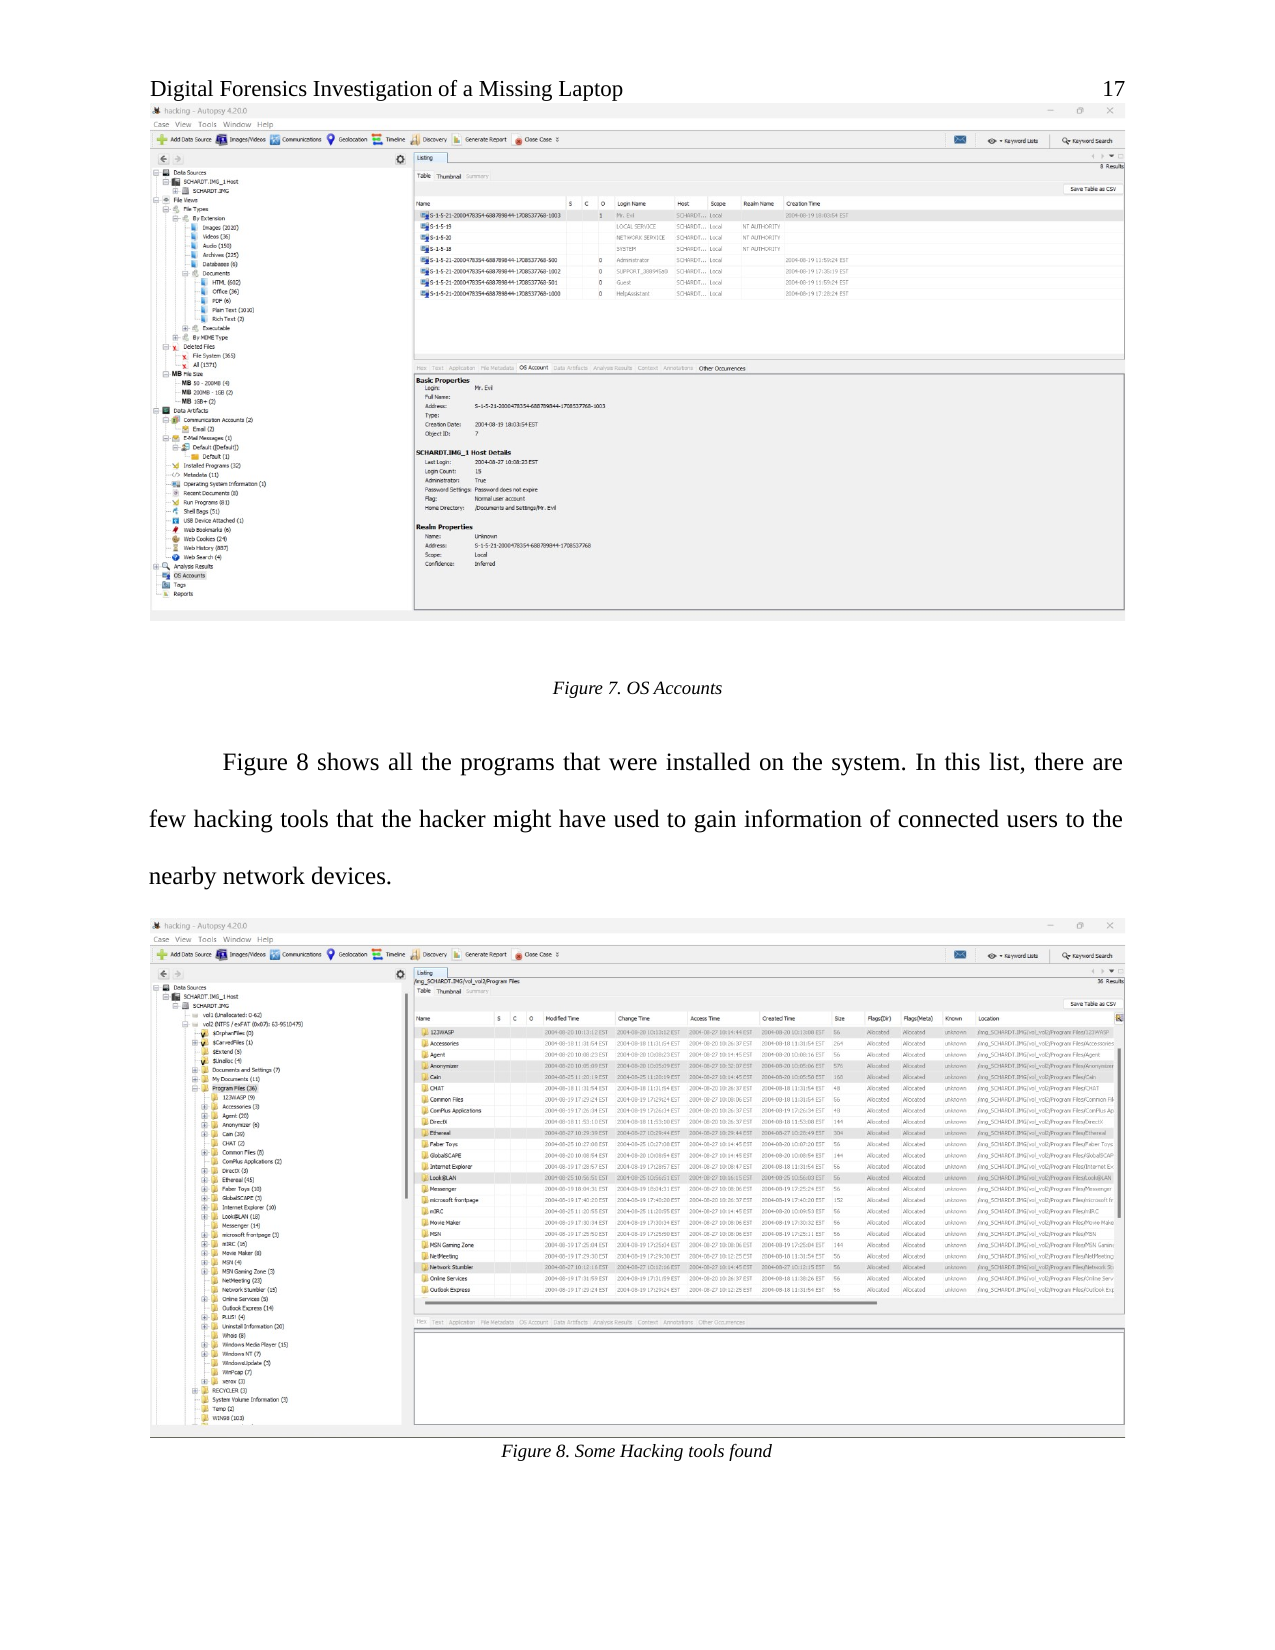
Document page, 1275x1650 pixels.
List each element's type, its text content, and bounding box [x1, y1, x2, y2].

text Figure 7. OS Accounts [150, 677, 1125, 699]
text Figure 8 shows all the programs that were installed on the system. In this list, there are few hacking tools that the hacker might have used to gain information of connected users to the nearby network devices. [148, 747, 1125, 890]
picture [150, 918, 1125, 1438]
picture [150, 103, 1125, 621]
text Figure 8. Some Hacking tools found [150, 1439, 1125, 1461]
